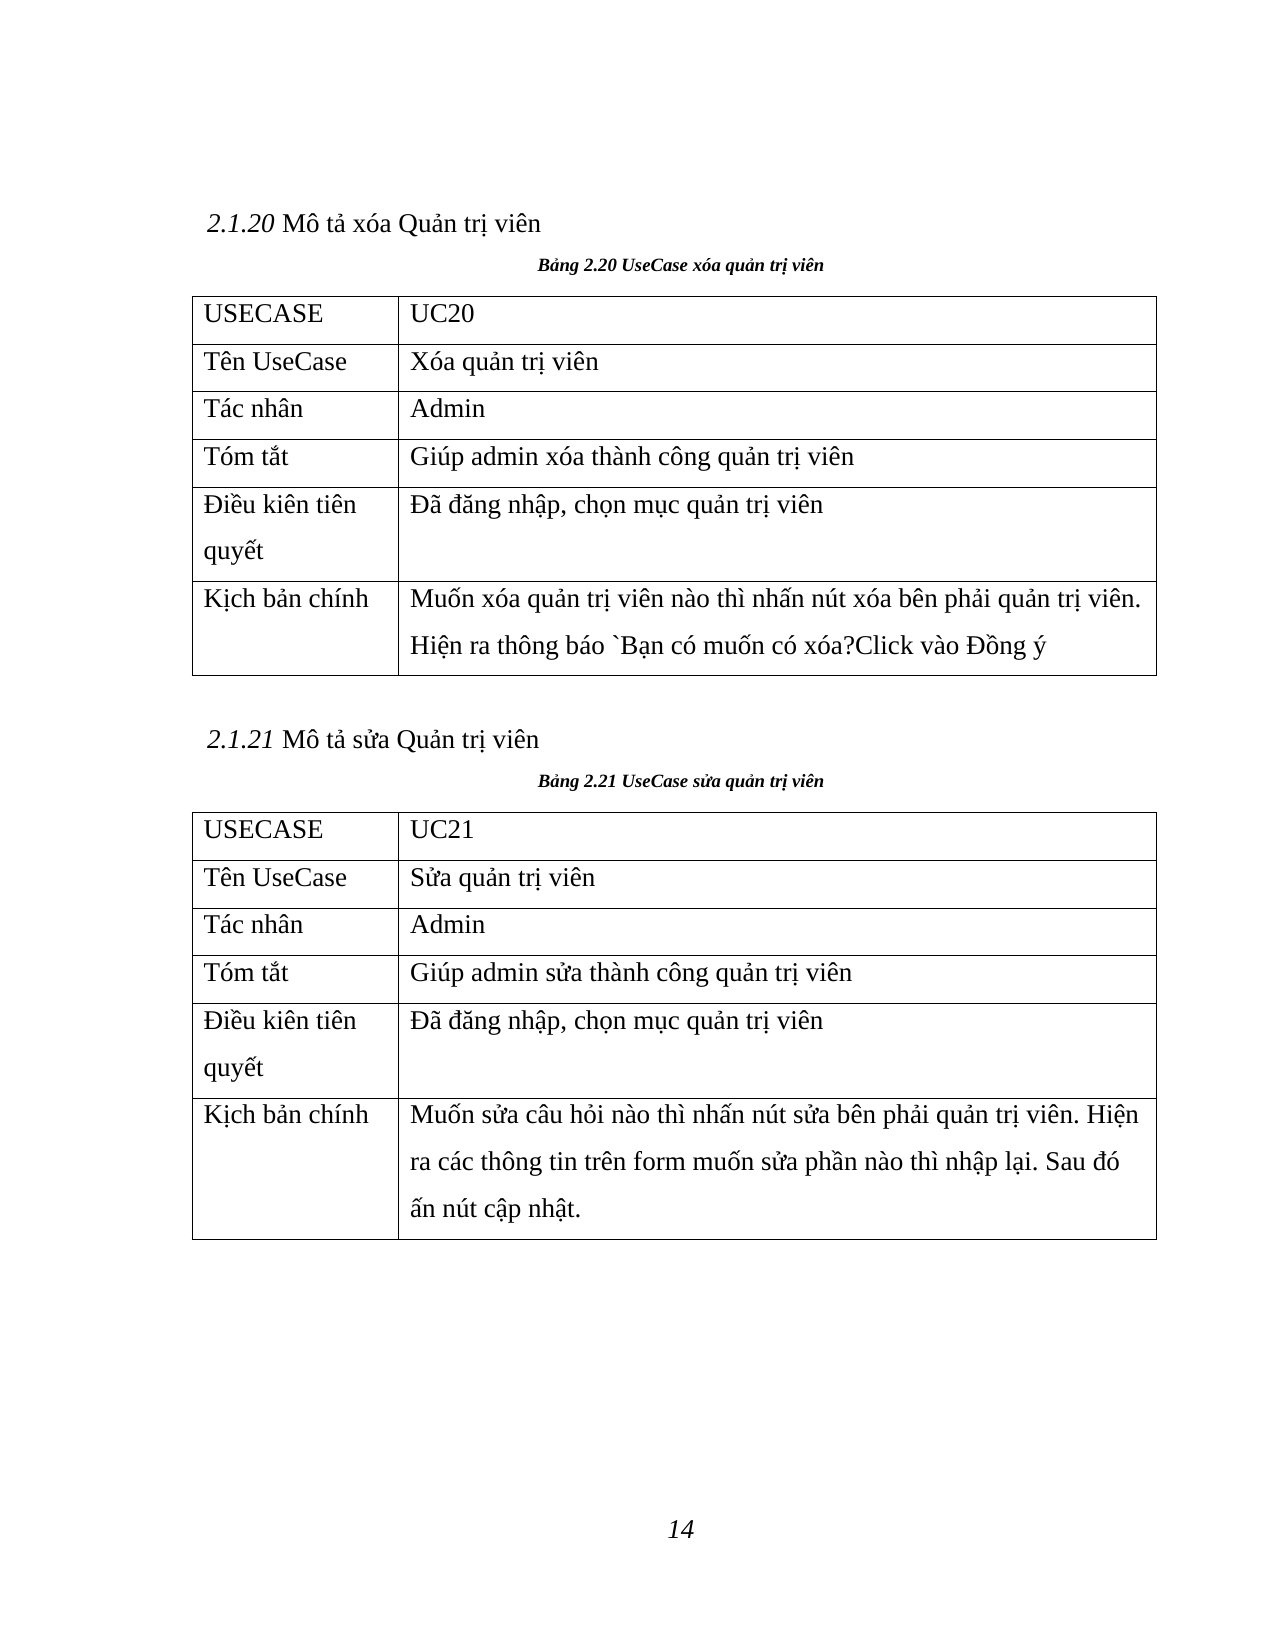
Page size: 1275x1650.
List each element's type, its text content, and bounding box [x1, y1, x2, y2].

table_cell Admin [399, 909, 1156, 955]
table_cell Tóm tắt [193, 440, 398, 487]
table_cell Điều kiên tiên quyết [193, 488, 398, 581]
subtitle Mô tả xóa Quản trị viên [207, 207, 1157, 238]
table_cell Kịch bản chính [193, 582, 398, 675]
table_header UC20 [399, 297, 1156, 343]
table_cell Muốn sửa câu hỏi nào thì nhấn nút sửa bên phải quản trị viên. Hiện ra các thông tin trên form muốn sửa phần nào thì nhập lại. Sau đó ấn nút cập nhật. [399, 1099, 1156, 1238]
table_cell Tên UseCase [193, 861, 398, 908]
table_cell Giúp admin xóa thành công quản trị viên [399, 440, 1156, 487]
table_cell Đã đăng nhập, chọn mục quản trị viên [399, 488, 1156, 581]
table_cell Xóa quản trị viên [399, 345, 1156, 391]
subtitle Mô tả sửa Quản trị viên [207, 723, 1157, 754]
table_header UC21 [399, 813, 1156, 860]
table_cell Đã đăng nhập, chọn mục quản trị viên [399, 1004, 1156, 1097]
table_header USECASE [193, 813, 398, 860]
table_cell Điều kiên tiên quyết [193, 1004, 398, 1097]
table_cell Sửa quản trị viên [399, 861, 1156, 908]
table_cell Muốn xóa quản trị viên nào thì nhấn nút xóa bên phải quản trị viên. Hiện ra thông báo `Bạn có muốn có xóa?Click vào Đồng ý [399, 582, 1156, 675]
table_header USECASE [193, 297, 398, 343]
table_cell Tác nhân [193, 392, 398, 439]
table_cell Admin [399, 392, 1156, 439]
table_cell Tên UseCase [193, 345, 398, 391]
table_cell Tóm tắt [193, 956, 398, 1003]
table_cell Giúp admin sửa thành công quản trị viên [399, 956, 1156, 1003]
table_cell Tác nhân [193, 909, 398, 955]
table_cell Kịch bản chính [193, 1099, 398, 1238]
